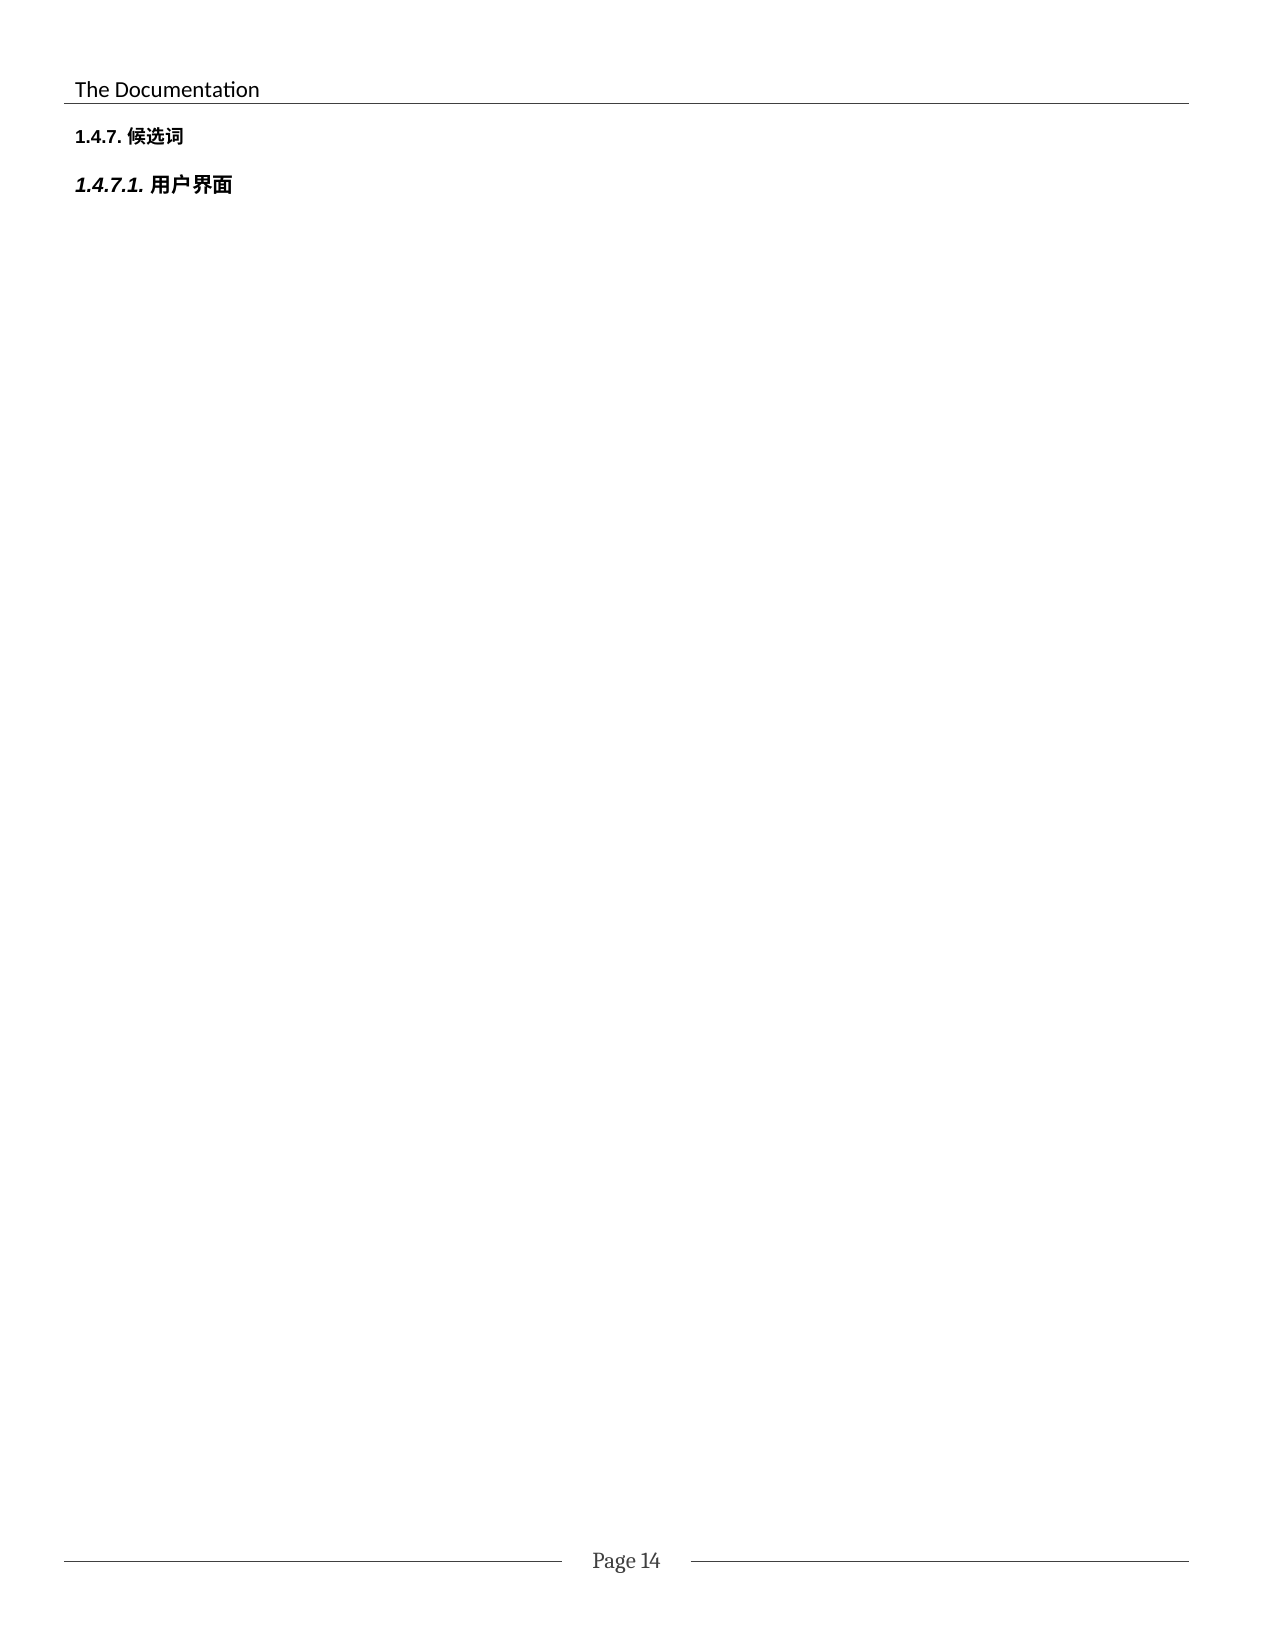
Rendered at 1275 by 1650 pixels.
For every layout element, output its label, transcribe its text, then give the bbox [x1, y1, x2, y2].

subtitle 候选词 [75, 126, 1200, 147]
subtitle 用户界面 [75, 172, 1200, 197]
